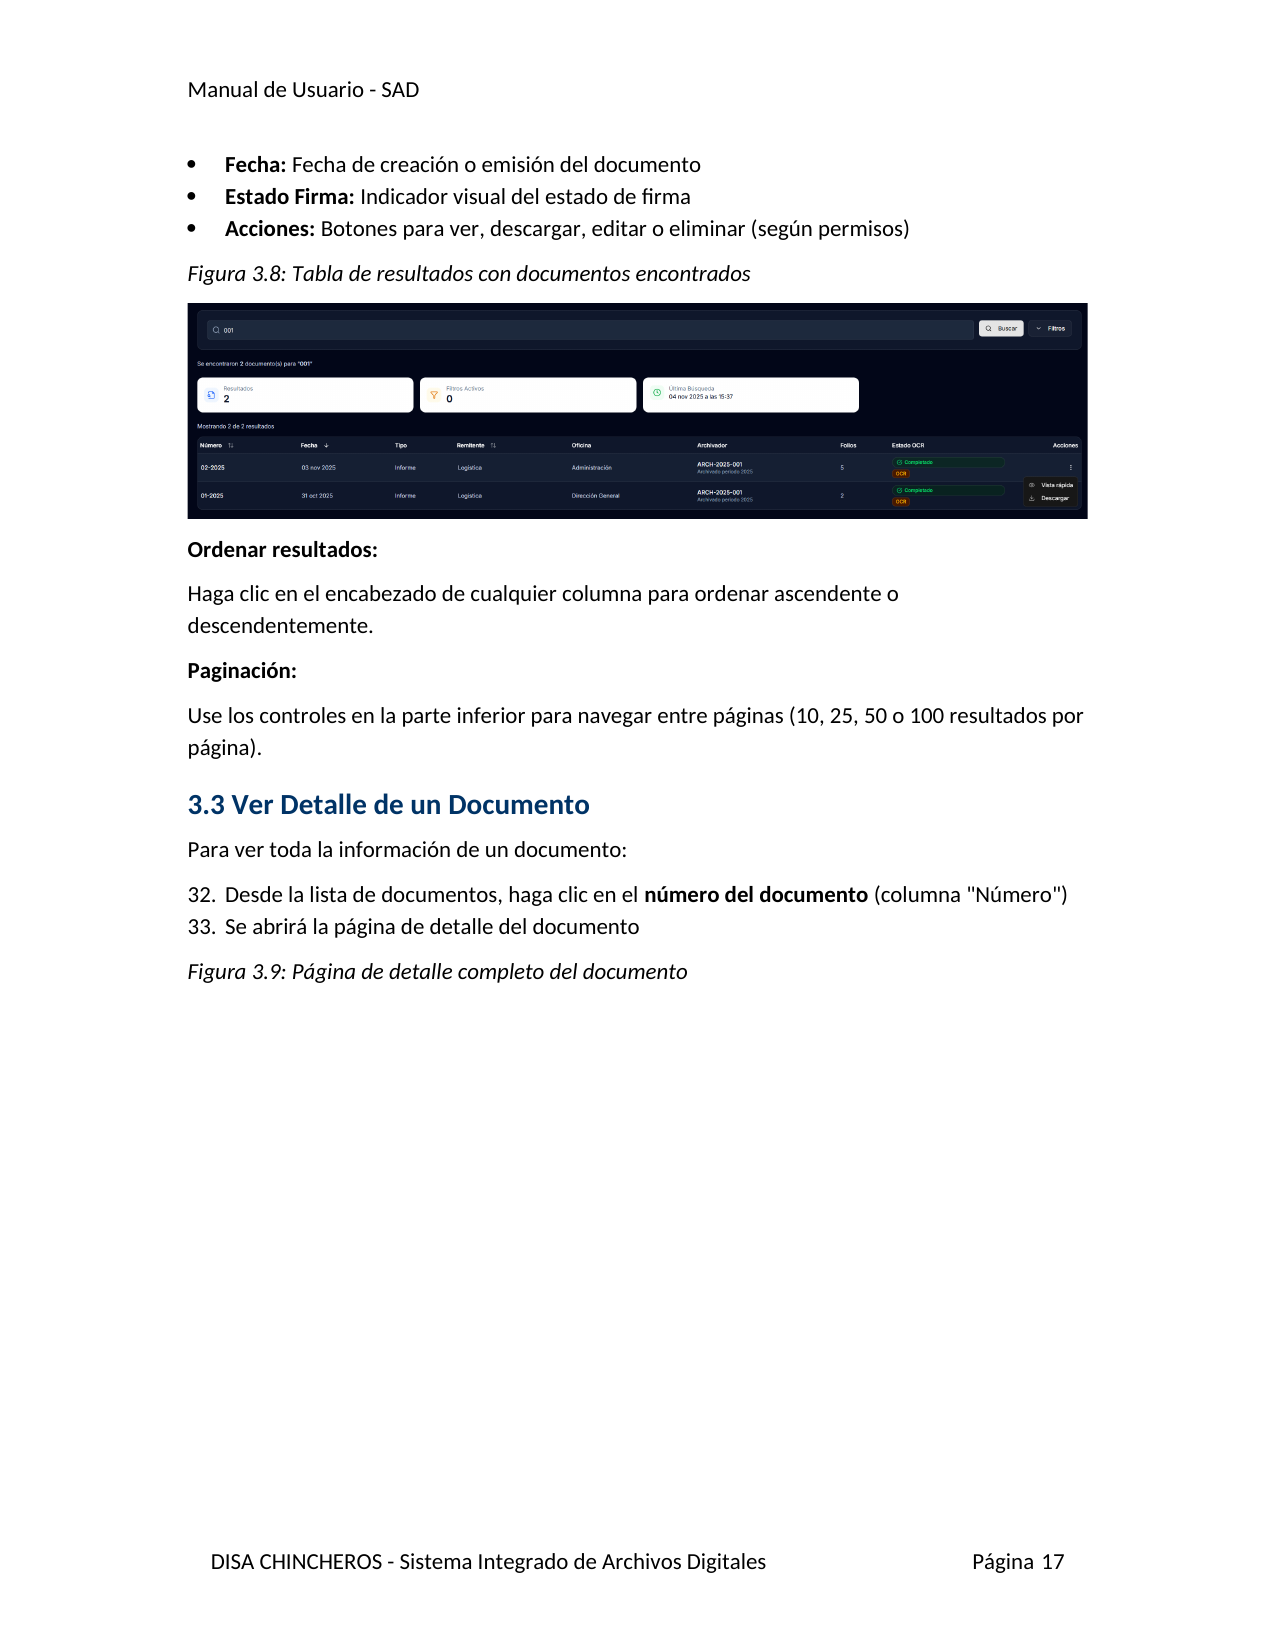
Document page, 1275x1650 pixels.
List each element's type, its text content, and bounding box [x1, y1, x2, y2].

text Haga clic en el encabezado de cualquier columna para ordenar ascendente o descendentemente. [187, 579, 1087, 640]
list Se abrirá la página de detalle del documento [187, 912, 1087, 940]
list Acciones: Botones para ver, descargar, editar o eliminar (según permisos) [187, 214, 1087, 242]
text Ordenar resultados: [187, 535, 1087, 563]
text Figura 3.9: Página de detalle completo del documento [187, 957, 1087, 985]
list Estado Firma: Indicador visual del estado de firma [187, 182, 1087, 210]
text Paginación: [187, 656, 1087, 684]
text Use los controles en la parte inferior para navegar entre páginas (10, 25, 50 o 100 resultados por página). [187, 701, 1087, 761]
list Desde la lista de documentos, haga clic en el número del documento (columna "Número") [187, 880, 1087, 908]
list Fecha: Fecha de creación o emisión del documento [187, 150, 1087, 178]
picture [187, 303, 1088, 519]
subtitle 3.3 Ver Detalle de un Documento [187, 786, 1087, 822]
text Para ver toda la información de un documento: [187, 836, 1087, 863]
text Figura 3.8: Tabla de resultados con documentos encontrados [187, 259, 1087, 287]
